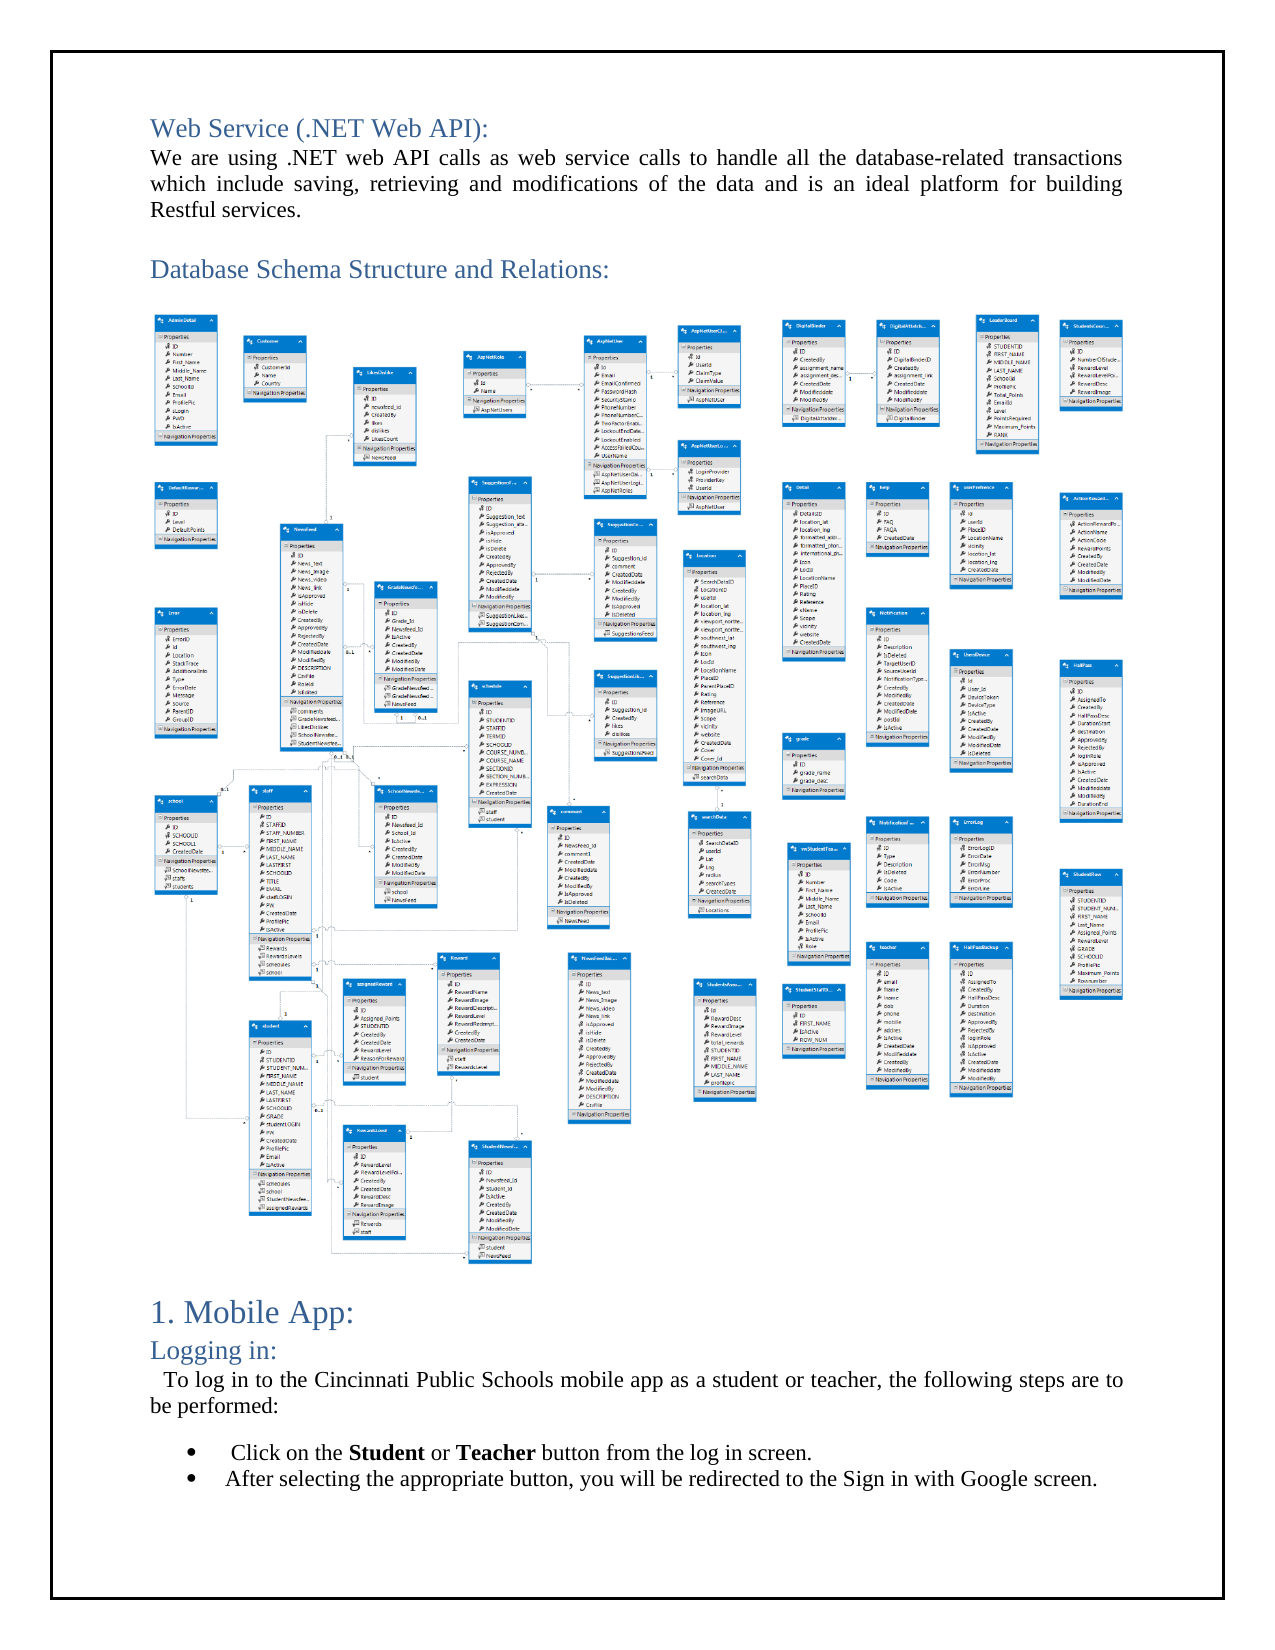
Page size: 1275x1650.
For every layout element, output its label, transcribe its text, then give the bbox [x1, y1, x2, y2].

text We are using .NET web API calls as web service calls to handle all the database-related transactions which include saving, retrieving and modifications of the data and is an ideal platform for building Restful services. [150, 144, 1125, 223]
list Click on the Student or Teacher button from the log in screen. [187, 1439, 1125, 1466]
subtitle Database Schema Structure and Relations: [150, 253, 1125, 284]
subtitle Logging in: [150, 1334, 1125, 1366]
subtitle 1. Mobile App: [150, 1292, 1125, 1330]
subtitle Web Service (.NET Web API): [150, 112, 1125, 144]
list After selecting the appropriate button, you will be redirected to the Sign in with Google screen. [187, 1466, 1125, 1492]
text To log in to the Cincinnati Public Schools mobile app as a student or teacher, the following steps are to be performed: [150, 1366, 1125, 1418]
picture [150, 310, 1125, 1267]
